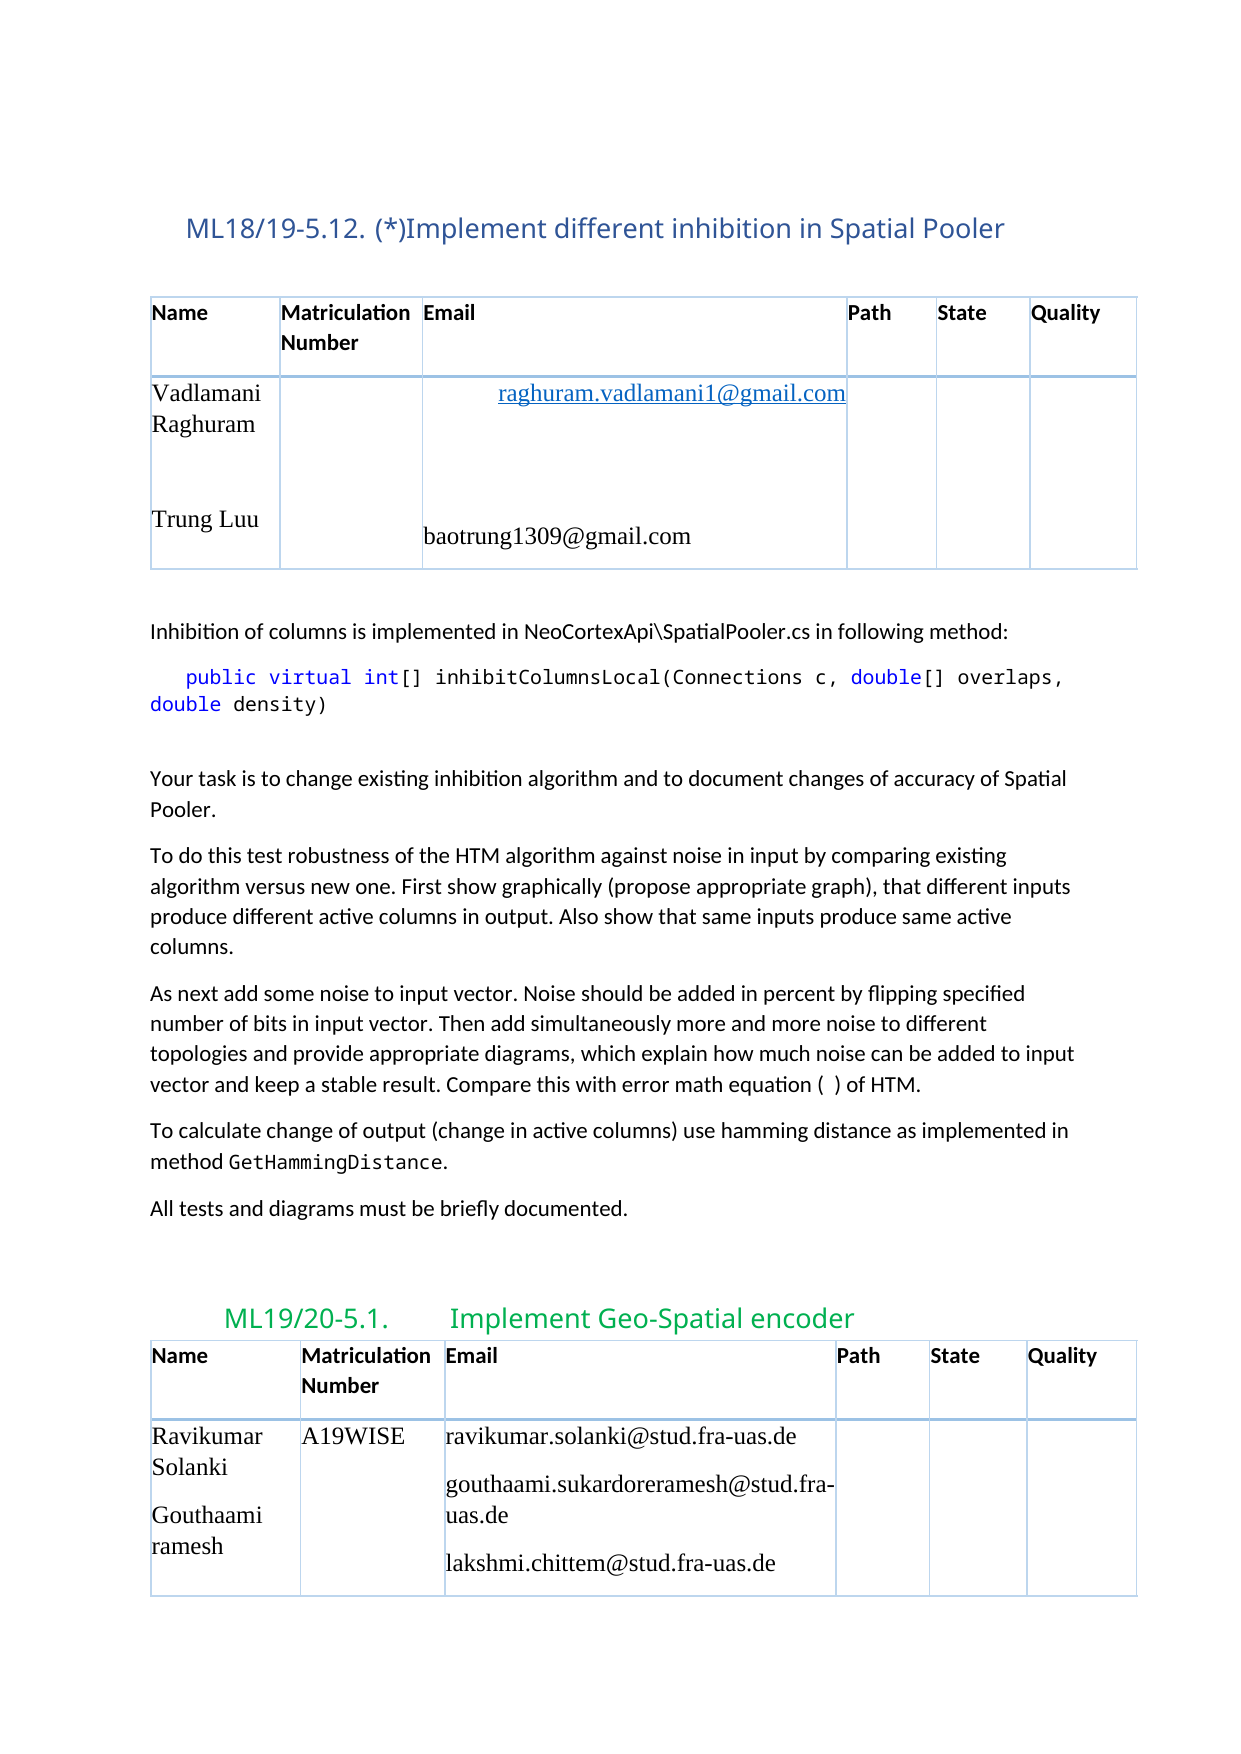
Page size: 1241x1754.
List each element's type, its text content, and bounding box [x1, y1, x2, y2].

table_cell [1028, 1421, 1136, 1595]
table_header Matriculation Number [301, 1341, 444, 1418]
table_cell [281, 378, 422, 568]
table_header Name [152, 1341, 300, 1418]
table_header Name [152, 298, 279, 374]
table_cell [1031, 378, 1136, 568]
table_cell raghuram.vadlamani1@gmail.com baotrung1309@gmail.com [423, 378, 846, 568]
text As next add some noise to input vector. Noise should be added in percent by flipping specified number of bits in input vector. Then add simultaneously more and more noise to different topologies and provide appropriate diagrams, which explain how much noise can be added to input vector and keep a stable result. Compare this with error math equation ( ) of HTM. [150, 979, 1090, 1098]
text To do this test robustness of the HTM algorithm against noise in input by comparing existing algorithm versus new one. First show graphically (propose appropriate graph), that different inputs produce different active columns in output. Also show that same inputs produce same active columns. [150, 842, 1090, 960]
table_header Quality [1031, 298, 1136, 374]
subtitle (*)Implement different inhibition in Spatial Pooler [185, 209, 1090, 246]
table_header Email [423, 298, 846, 374]
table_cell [152, 1421, 300, 1595]
table_cell [930, 1421, 1026, 1595]
table_cell [848, 378, 936, 568]
table_header Email [446, 1341, 835, 1418]
table_header Path [848, 298, 936, 374]
table_cell Vadlamani Raghuram Trung Luu [152, 378, 279, 568]
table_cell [446, 1421, 835, 1595]
table_header Matriculation Number [281, 298, 422, 374]
table_header Quality [1028, 1341, 1136, 1418]
text Inhibition of columns is implemented in NeoCortexApi\SpatialPooler.cs in following method: [150, 617, 1090, 645]
table_cell [937, 378, 1029, 568]
table_cell [837, 1421, 929, 1595]
table_cell A19WISE [301, 1421, 444, 1595]
text Your task is to change existing inhibition algorithm and to document changes of accuracy of Spatial Pooler. [150, 764, 1090, 823]
table_header State [930, 1341, 1026, 1418]
table_header State [937, 298, 1029, 374]
list Implement Geo-Spatial encoder [224, 1300, 1090, 1337]
text public virtual int[] inhibitColumnsLocal(Connections c, double[] overlaps, double density) [150, 664, 1090, 718]
text To calculate change of output (change in active columns) use hamming distance as implemented in method GetHammingDistance. [150, 1117, 1090, 1175]
table_header Path [837, 1341, 929, 1418]
text All tests and diagrams must be briefly documented. [150, 1194, 1090, 1222]
